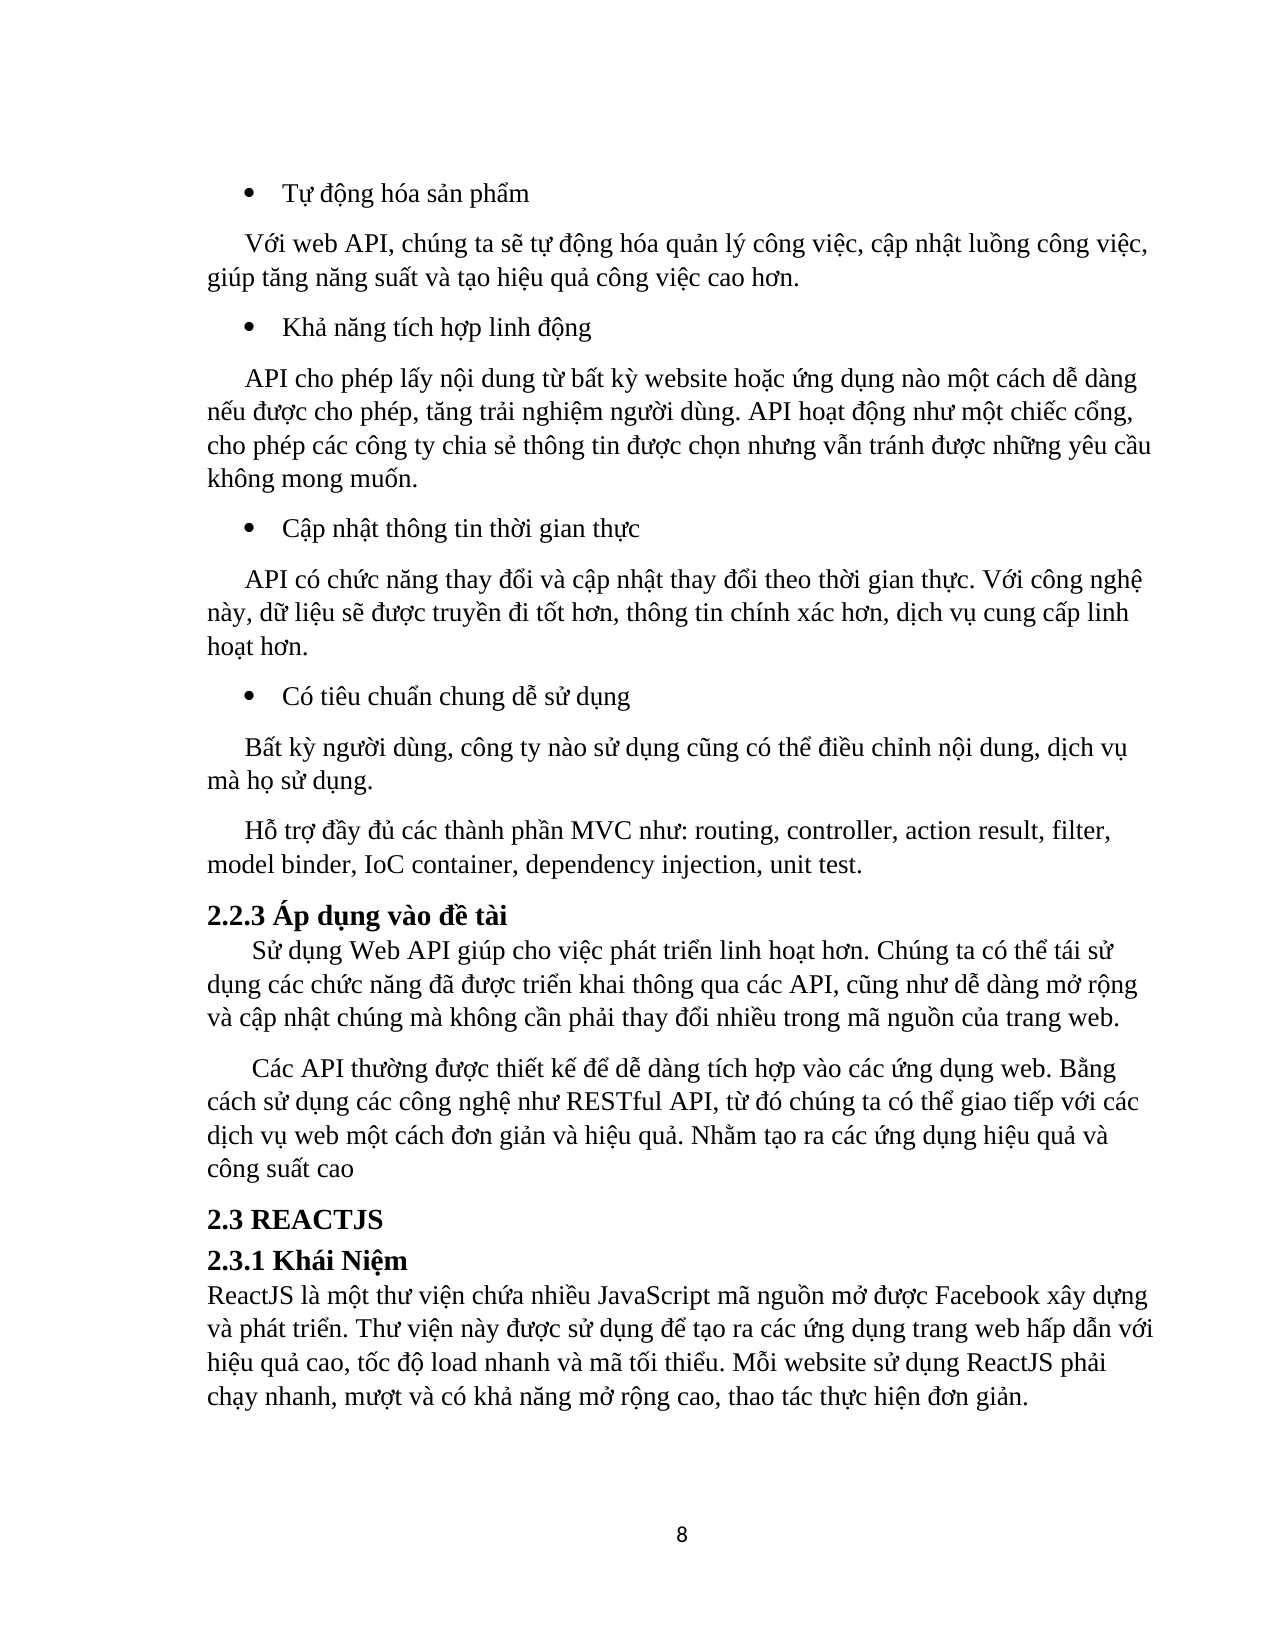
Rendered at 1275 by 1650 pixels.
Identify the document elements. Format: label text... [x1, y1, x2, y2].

text Bất kỳ người dùng, công ty nào sử dụng cũng có thể điều chỉnh nội dung, dịch vụ mà họ sử dụng. [207, 731, 1157, 795]
text Với web API, chúng ta sẽ tự động hóa quản lý công việc, cập nhật luồng công việc, giúp tăng năng suất và tạo hiệu quả công việc cao hơn. [207, 228, 1157, 292]
text ReactJS là một thư viện chứa nhiều JavaScript mã nguồn mở được Facebook xây dựng và phát triển. Thư viện này được sử dụng để tạo ra các ứng dụng trang web hấp dẫn với hiệu quả cao, tốc độ load nhanh và mã tối thiểu. Mỗi website sử dụng ReactJS phải chạy nhanh, mượt và có khả năng mở rộng cao, thao tác thực hiện đơn giản. [207, 1279, 1157, 1411]
text Các API thường được thiết kế để dễ dàng tích hợp vào các ứng dụng web. Bằng cách sử dụng các công nghệ như RESTful API, từ đó chúng ta có thể giao tiếp với các dịch vụ web một cách đơn giản và hiệu quả. Nhằm tạo ra các ứng dụng hiệu quả và công suất cao [207, 1052, 1157, 1183]
subtitle 2.3.1 Khái Niệm [207, 1243, 1157, 1276]
text API có chức năng thay đổi và cập nhật thay đổi theo thời gian thực. Với công nghệ này, dữ liệu sẽ được truyền đi tốt hơn, thông tin chính xác hơn, dịch vụ cung cấp linh hoạt hơn. [207, 563, 1157, 661]
list Khả năng tích hợp linh động [244, 311, 1157, 343]
text Hỗ trợ đầy đủ các thành phần MVC như: routing, controller, action result, filter, model binder, IoC container, dependency injection, unit test. [207, 814, 1157, 879]
subtitle 2.3 REACTJS [207, 1202, 1157, 1236]
text Sử dụng Web API giúp cho việc phát triển linh hoạt hơn. Chúng ta có thể tái sử dụng các chức năng đã được triển khai thông qua các API, cũng như dễ dàng mở rộng và cập nhật chúng mà không cần phải thay đổi nhiều trong mã nguồn của trang web. [207, 934, 1157, 1033]
list Cập nhật thông tin thời gian thực [244, 513, 1157, 544]
text API cho phép lấy nội dung từ bất kỳ website hoặc ứng dụng nào một cách dễ dàng nếu được cho phép, tăng trải nghiệm người dùng. API hoạt động như một chiếc cổng, cho phép các công ty chia sẻ thông tin được chọn nhưng vẫn tránh được những yêu cầu không mong muốn. [207, 362, 1157, 493]
subtitle 2.2.3 Áp dụng vào đề tài [207, 898, 1157, 932]
list Có tiêu chuẩn chung dễ sử dụng [244, 680, 1157, 712]
list Tự động hóa sản phẩm [244, 177, 1157, 208]
